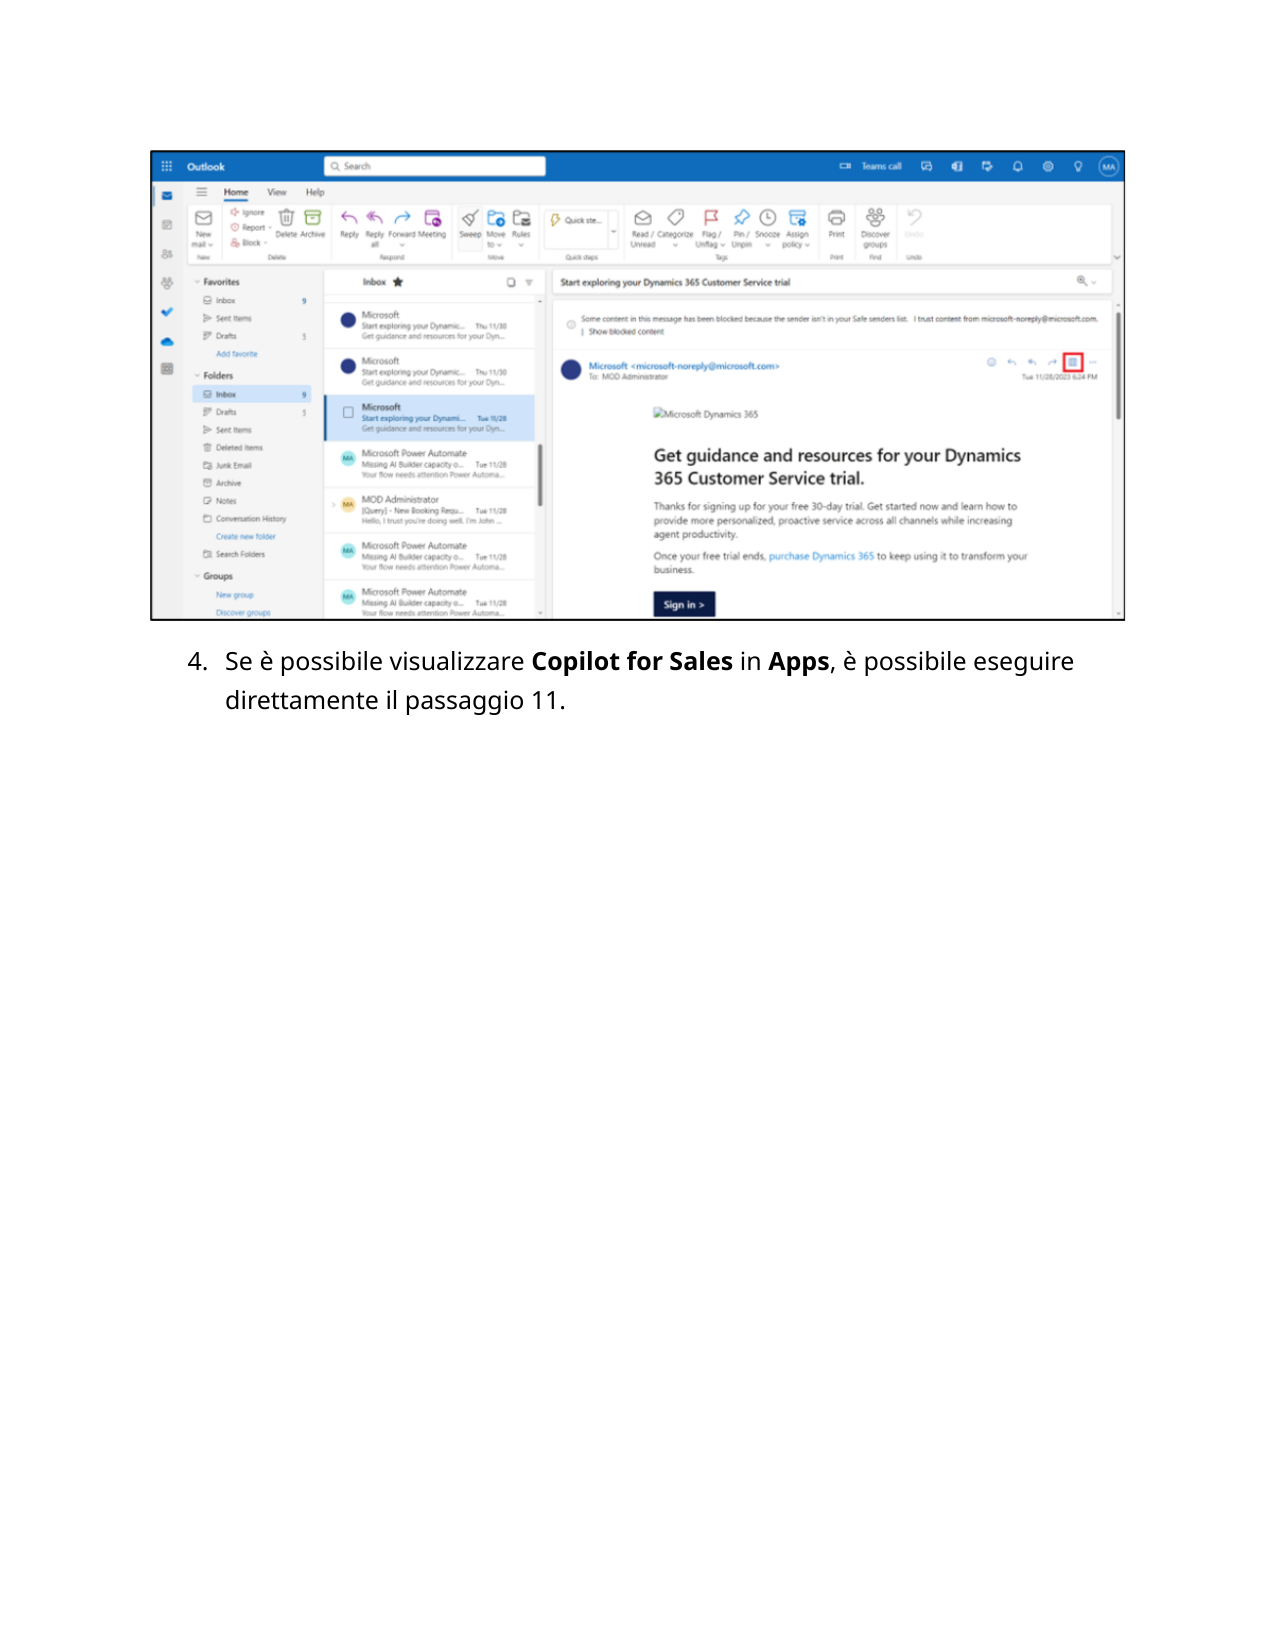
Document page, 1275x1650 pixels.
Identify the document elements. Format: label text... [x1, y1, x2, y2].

list Se è possibile visualizzare Copilot for Sales in Apps, è possibile eseguire direttamente il passaggio 11. [187, 643, 1125, 717]
picture [150, 150, 1125, 622]
